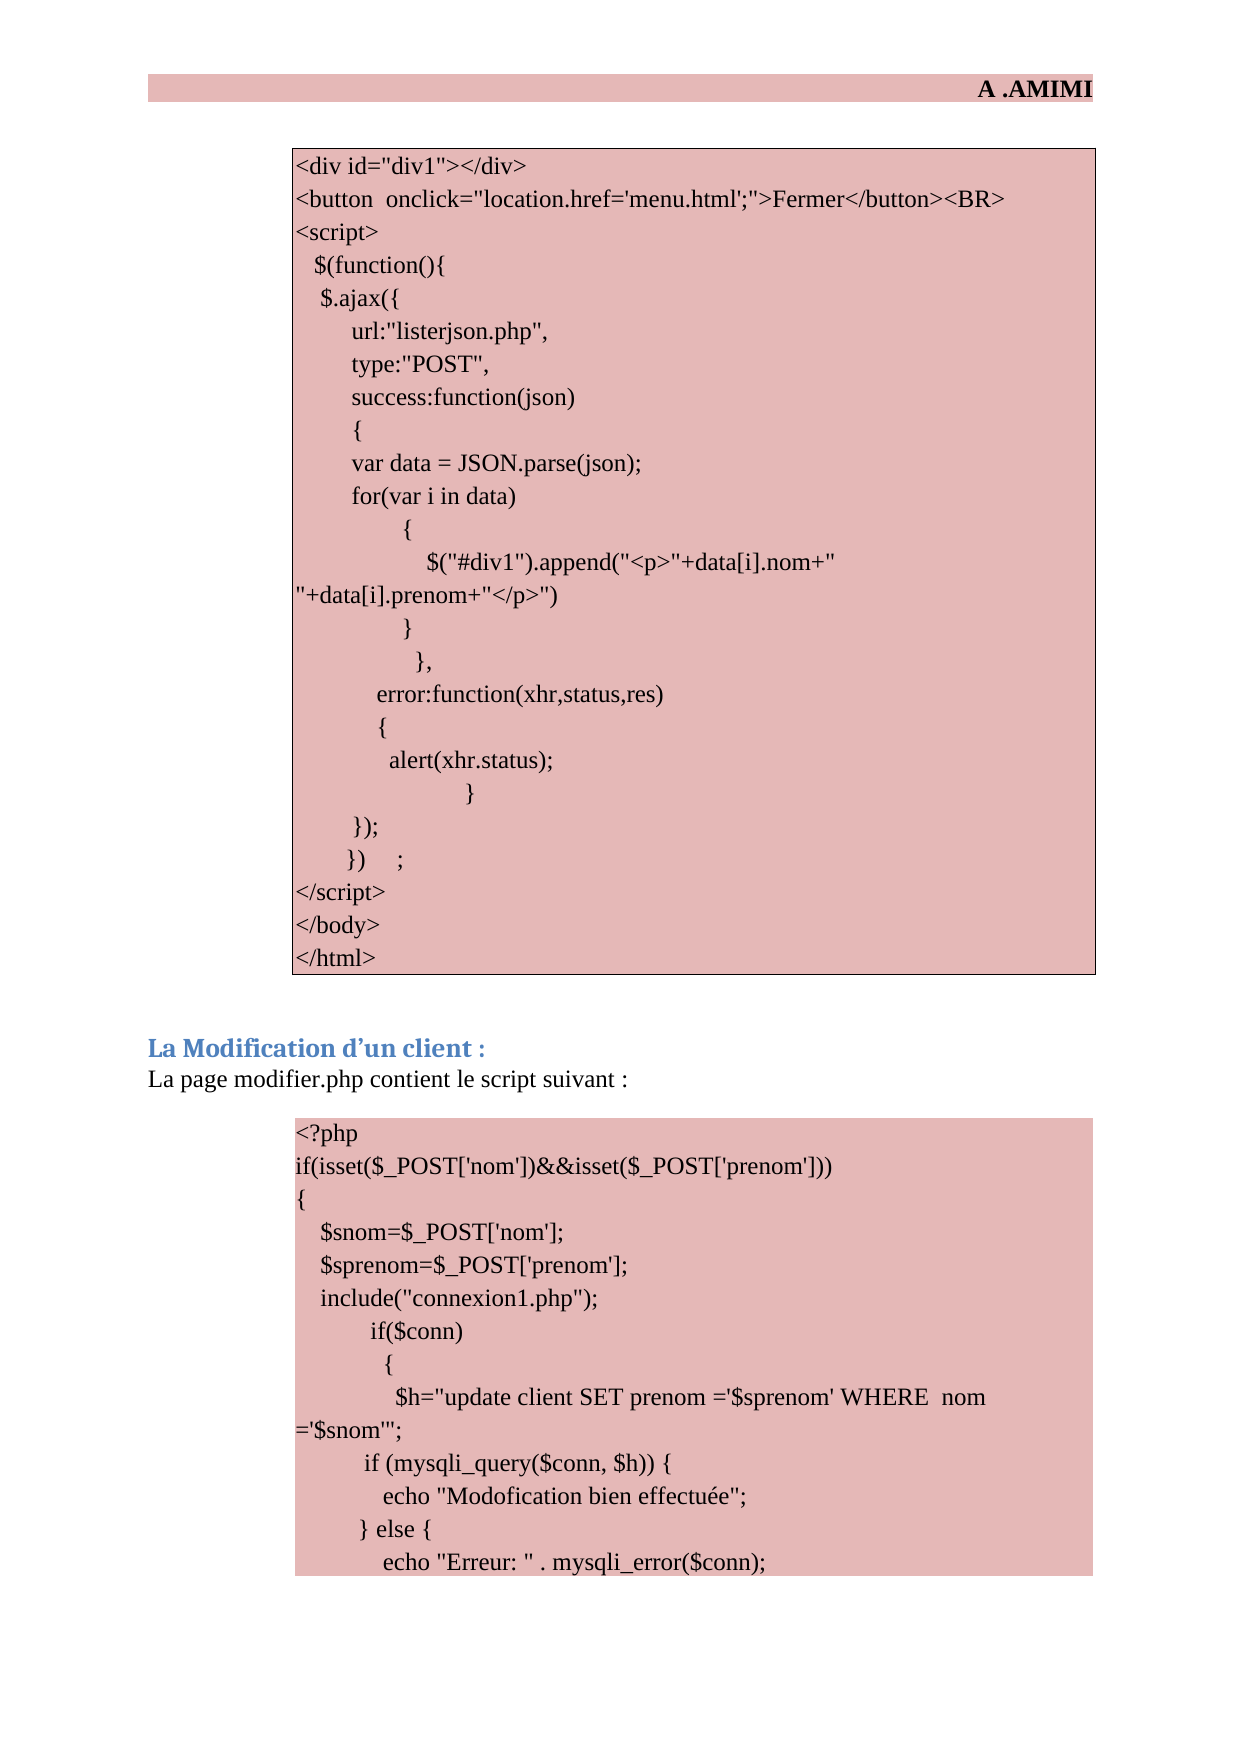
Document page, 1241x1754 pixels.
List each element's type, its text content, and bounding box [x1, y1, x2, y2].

text <?php [295, 1118, 1093, 1147]
text <button onclick="location.href='menu.html';">Fermer</button><BR> [293, 181, 1095, 212]
text { [293, 412, 1095, 444]
text { [293, 511, 1095, 543]
text url:"listerjson.php", [293, 313, 1095, 344]
text if (mysqli_query($conn, $h)) { [295, 1448, 1093, 1477]
text if(isset($_POST['nom'])&&isset($_POST['prenom'])) [295, 1151, 1093, 1180]
text } [293, 775, 1095, 807]
text </body> [293, 907, 1095, 939]
text error:function(xhr,status,res) [293, 676, 1095, 708]
text { [295, 1184, 1093, 1213]
text $("#div1").append("<p>"+data[i].nom+" "+data[i].prenom+"</p>") [293, 544, 1095, 609]
text <div id="div1"></div> [293, 149, 1095, 179]
text echo "Erreur: " . mysqli_error($conn); [295, 1547, 1093, 1576]
text $(function(){ [293, 247, 1095, 278]
text <script> [293, 214, 1095, 246]
text La page modifier.php contient le script suivant : [148, 1064, 1093, 1093]
text for(var i in data) [293, 478, 1095, 510]
text }) ; [293, 841, 1095, 873]
text if($conn) [295, 1316, 1093, 1345]
text echo "Modofication bien effectuée"; [295, 1481, 1093, 1510]
text success:function(json) [293, 379, 1095, 411]
text } [293, 610, 1095, 642]
text $snom=$_POST['nom']; [295, 1217, 1093, 1246]
text alert(xhr.status); [293, 742, 1095, 774]
text { [295, 1349, 1093, 1378]
text }, [293, 643, 1095, 675]
text $h="update client SET prenom ='$sprenom' WHERE nom ='$snom'"; [295, 1382, 1093, 1444]
text type:"POST", [293, 346, 1095, 378]
text $sprenom=$_POST['prenom']; [295, 1250, 1093, 1279]
text $.ajax({ [293, 280, 1095, 312]
text { [293, 709, 1095, 741]
text var data = JSON.parse(json); [293, 445, 1095, 477]
text } else { [295, 1514, 1093, 1543]
text </script> [293, 874, 1095, 906]
subtitle La Modification d’un client : [148, 1033, 1093, 1064]
text </html> [293, 940, 1095, 974]
text }); [293, 808, 1095, 840]
text include("connexion1.php"); [295, 1283, 1093, 1312]
